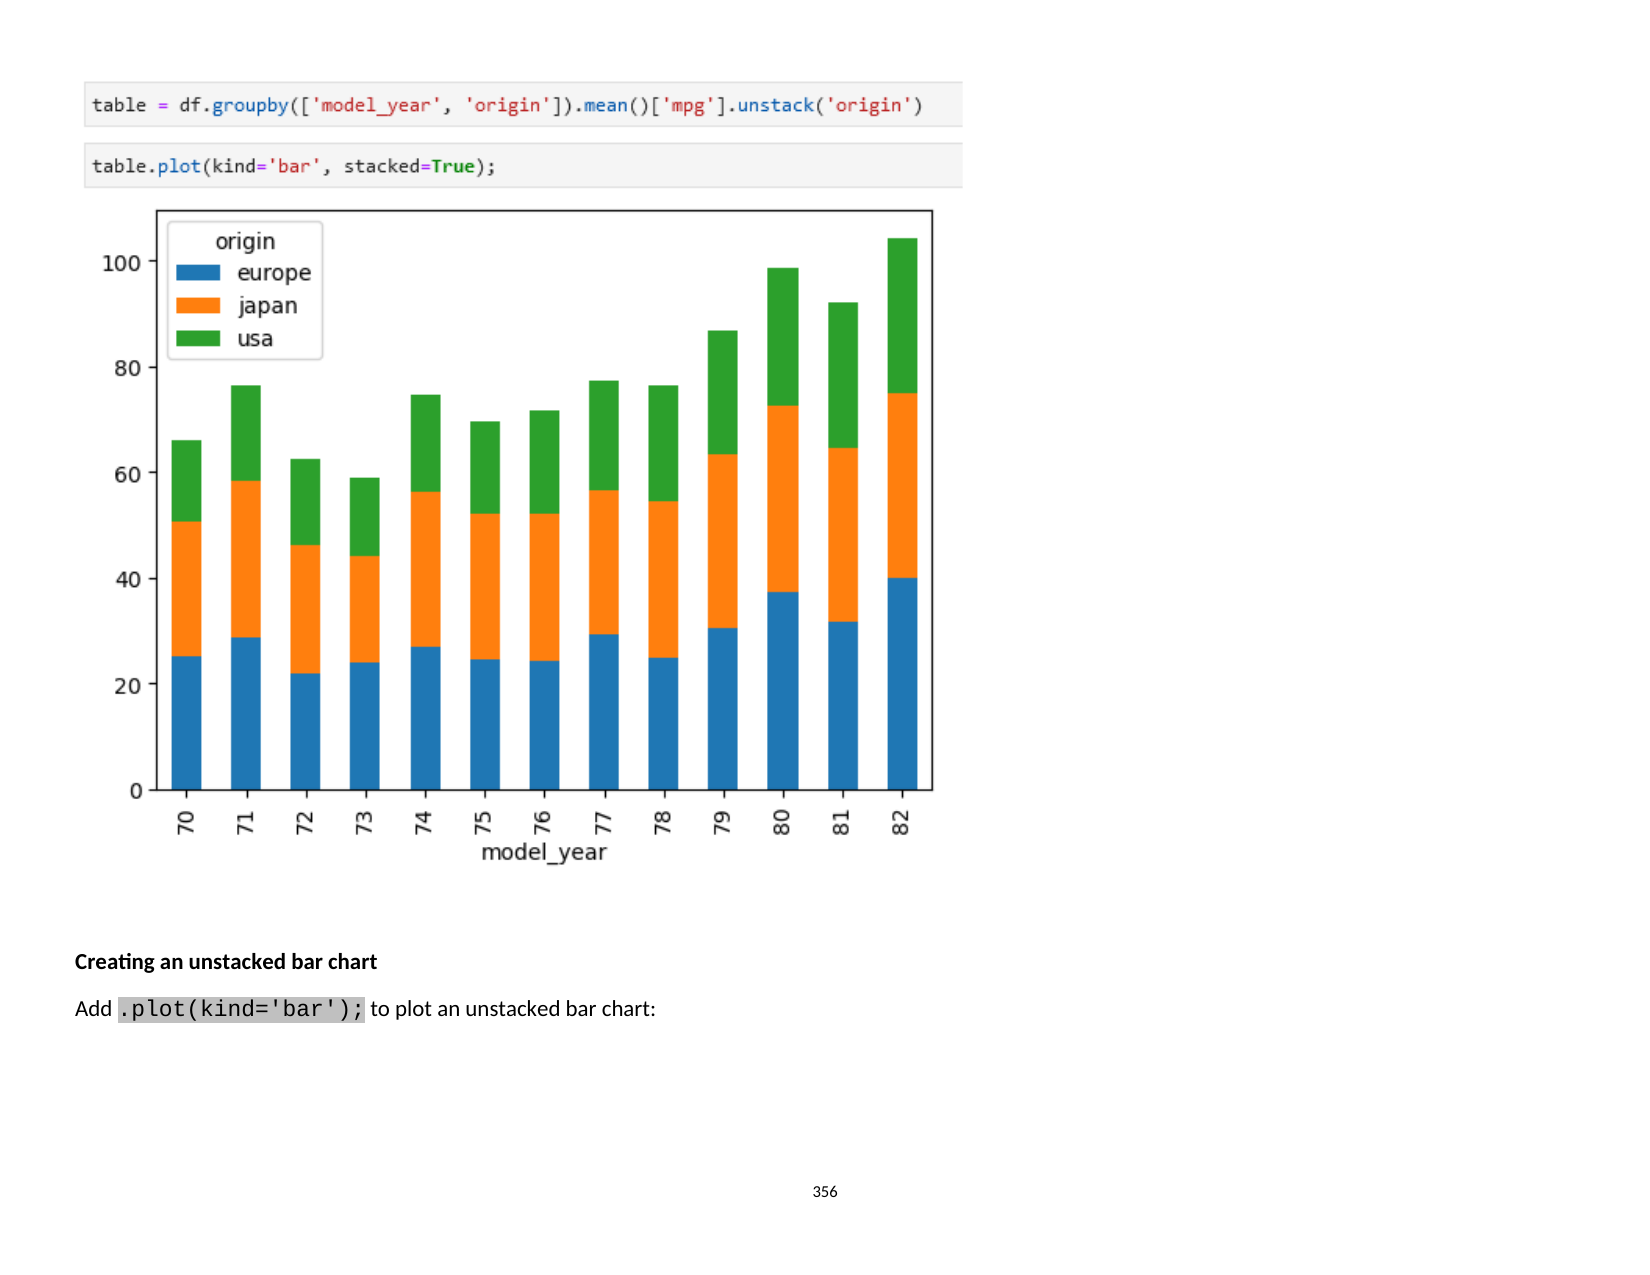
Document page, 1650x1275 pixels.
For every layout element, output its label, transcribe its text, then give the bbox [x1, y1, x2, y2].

text Add .plot(kind='bar'); to plot an unstacked bar chart: [75, 994, 1575, 1023]
picture [75, 75, 963, 882]
text Creating an unstacked bar chart [75, 947, 1575, 975]
